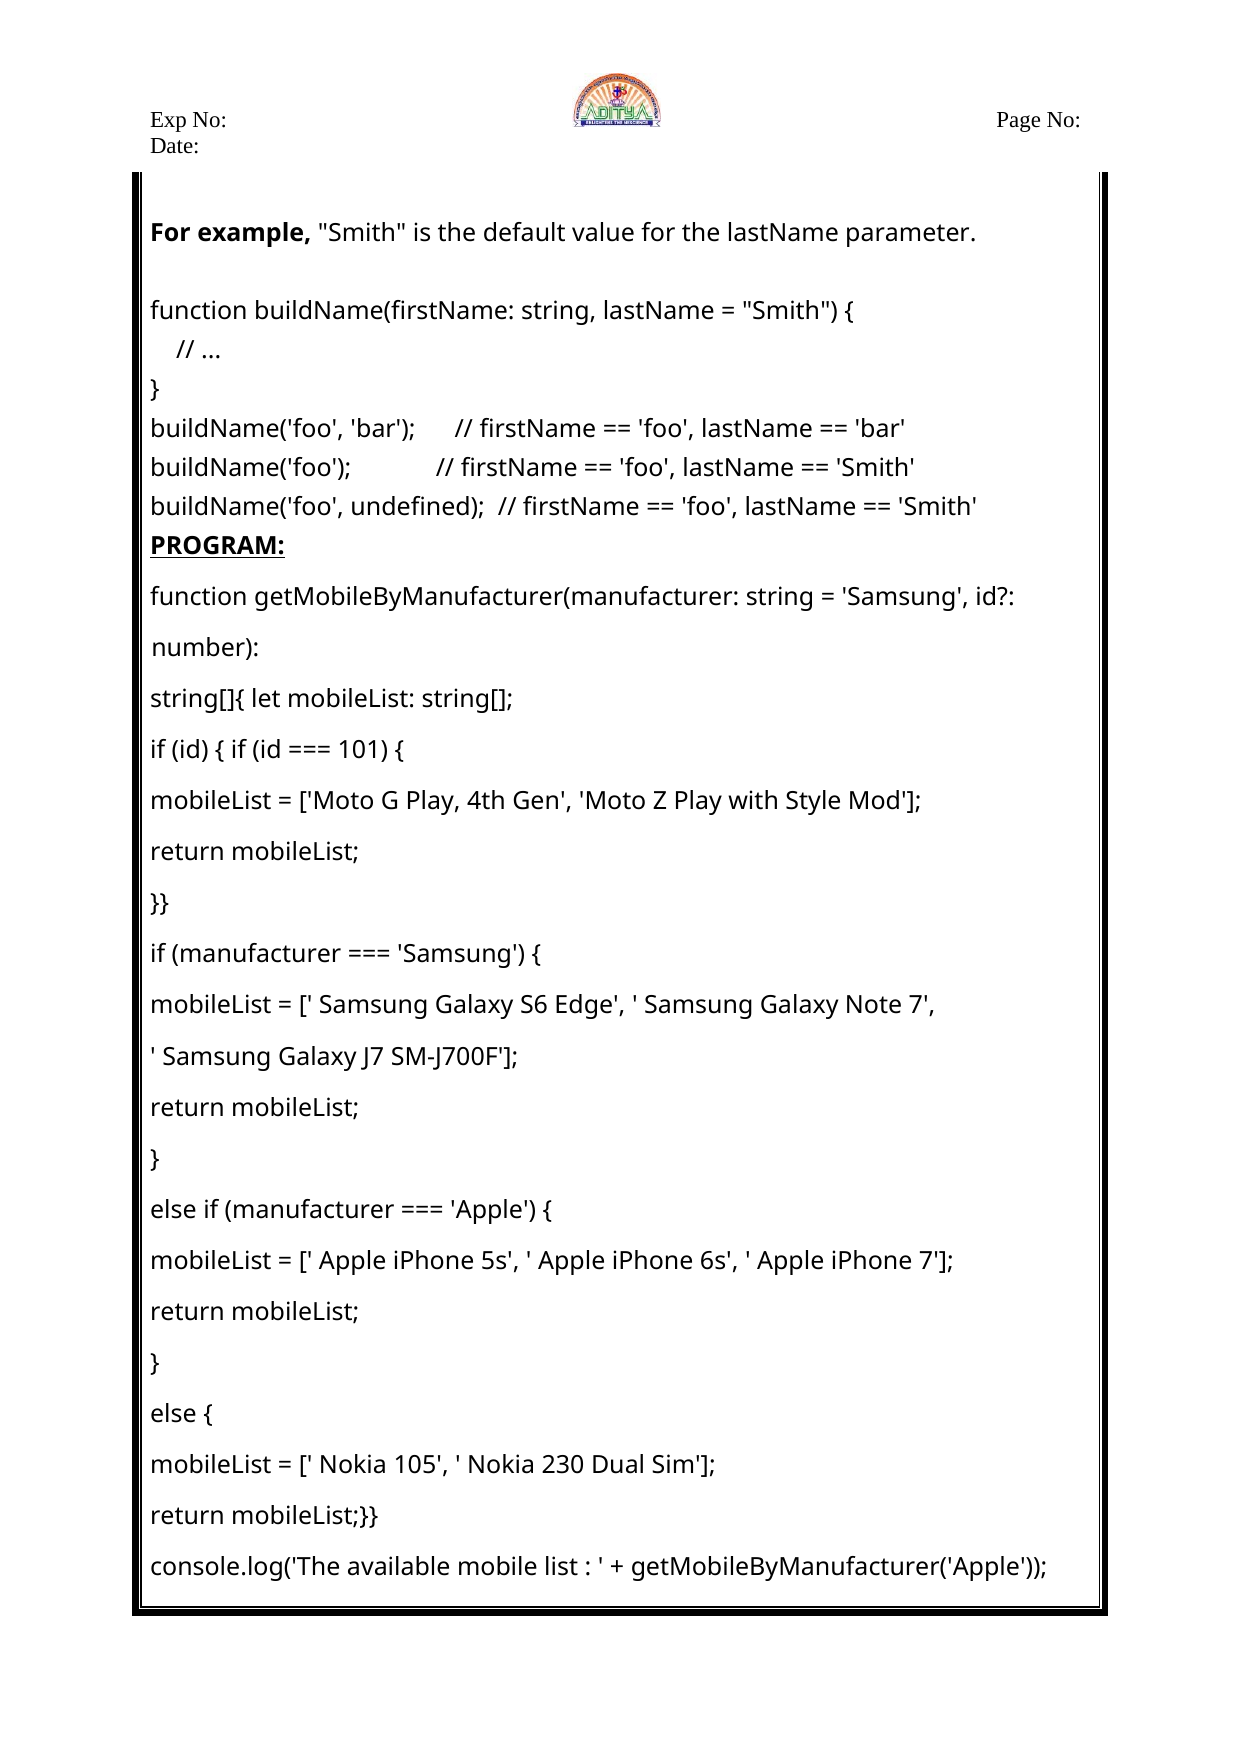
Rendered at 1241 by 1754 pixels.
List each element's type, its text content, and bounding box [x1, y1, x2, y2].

text PROGRAM: [150, 528, 1097, 562]
text buildName('foo'); // firstName == 'foo', lastName == 'Smith' [150, 449, 1097, 483]
text mobileList = [' Nokia 105', ' Nokia 230 Dual Sim']; [150, 1447, 1097, 1481]
text mobileList = [' Apple iPhone 5s', ' Apple iPhone 6s', ' Apple iPhone 7']; [150, 1242, 1097, 1276]
text console.log('The available mobile list : ' + getMobileByManufacturer('Apple')); [150, 1549, 1097, 1583]
text else { [150, 1396, 1097, 1429]
text function getMobileByManufacturer(manufacturer: string = 'Samsung', id?: number): [150, 579, 1097, 664]
text function buildName(firstName: string, lastName = "Smith") { [150, 293, 1097, 327]
text ' Samsung Galaxy J7 SM-J700F']; [150, 1038, 1097, 1072]
text return mobileList; [150, 1089, 1097, 1123]
text mobileList = ['Moto G Play, 4th Gen', 'Moto Z Play with Style Mod']; [150, 783, 1097, 817]
text return mobileList; [150, 834, 1097, 868]
text if (id) { if (id === 101) { [150, 732, 1097, 766]
text buildName('foo', undefined); // firstName == 'foo', lastName == 'Smith' [150, 489, 1097, 523]
text mobileList = [' Samsung Galaxy S6 Edge', ' Samsung Galaxy Note 7', [150, 987, 1097, 1021]
text } [150, 1344, 1097, 1378]
text }} [150, 885, 1097, 919]
text if (manufacturer === 'Samsung') { [150, 936, 1097, 970]
text string[]{ let mobileList: string[]; [150, 681, 1097, 715]
text else if (manufacturer === 'Apple') { [150, 1191, 1097, 1225]
text return mobileList;}} [150, 1498, 1097, 1532]
text return mobileList; [150, 1293, 1097, 1327]
text // ... [150, 332, 1097, 366]
text For example, "Smith" is the default value for the lastName parameter. [150, 214, 1097, 248]
text } [150, 371, 1097, 405]
text buildName('foo', 'bar'); // firstName == 'foo', lastName == 'bar' [150, 410, 1097, 444]
text } [150, 1140, 1097, 1174]
picture [572, 73, 661, 127]
